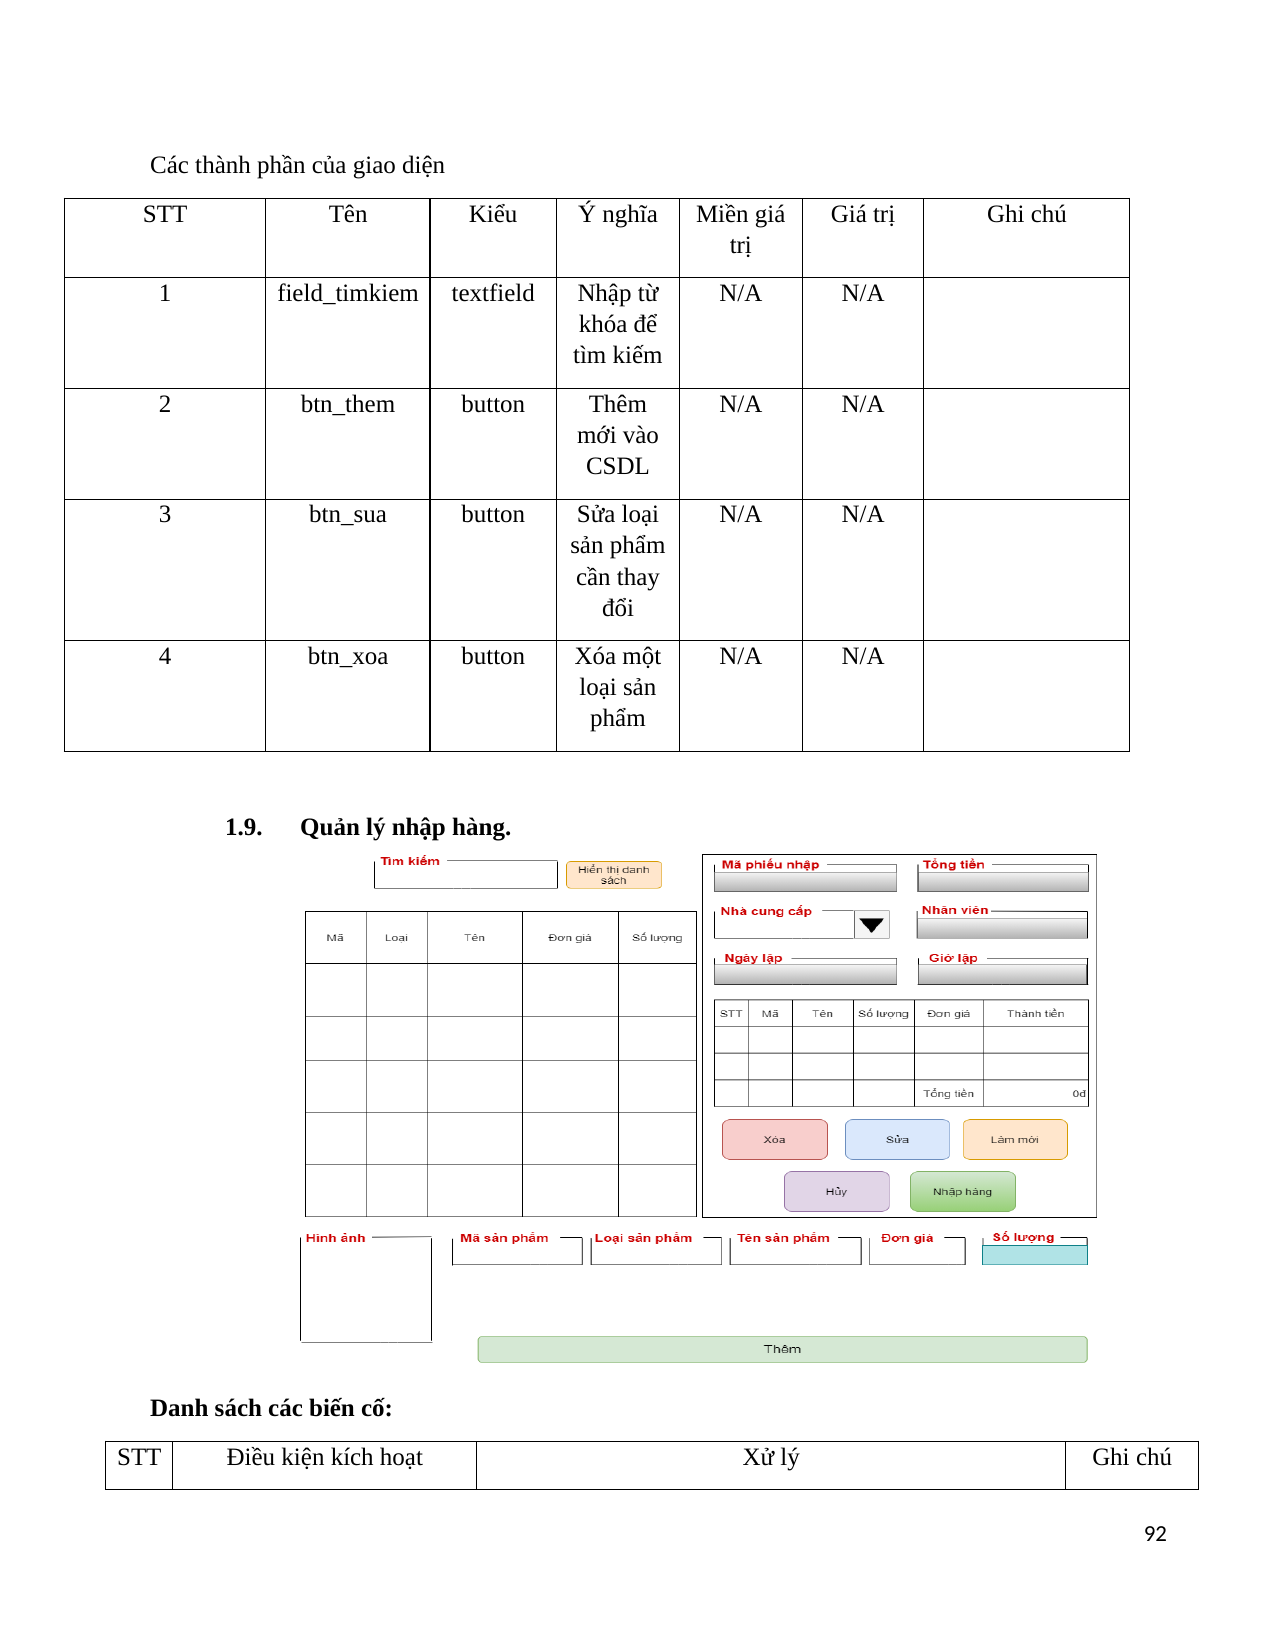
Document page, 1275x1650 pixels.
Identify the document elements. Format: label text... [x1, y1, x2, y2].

table_cell 4 [65, 641, 265, 751]
table_cell Nhập từ khóa để tìm kiếm [557, 278, 679, 388]
table_cell 1 [65, 278, 265, 388]
table_header Tên [266, 199, 429, 277]
table_cell 3 [65, 500, 265, 640]
table_header Kiểu [431, 199, 556, 277]
list Quản lý nhập hàng. [225, 812, 1167, 840]
table_header Điều kiện kích hoạt [173, 1442, 476, 1489]
table_cell N/A [803, 500, 923, 640]
table_cell button [431, 641, 556, 751]
table_cell [924, 278, 1129, 388]
table_cell N/A [680, 278, 802, 388]
table_cell N/A [680, 500, 802, 640]
table_cell Xóa một loại sản phẩm [557, 641, 679, 751]
table_cell button [431, 500, 556, 640]
table_cell Thêm mới vào CSDL [557, 389, 679, 498]
table_cell btn_xoa [266, 641, 429, 751]
table_cell btn_them [266, 389, 429, 498]
table_cell button [431, 389, 556, 498]
table_header Miền giá trị [680, 199, 802, 277]
table_cell [924, 500, 1129, 640]
table_header Ghi chú [924, 199, 1129, 277]
table_cell Sửa loại sản phẩm cần thay đổi [557, 500, 679, 640]
table_header Ghi chú [1066, 1442, 1198, 1489]
table_cell field_timkiem [266, 278, 429, 388]
table_cell textfield [431, 278, 556, 388]
table_header STT [106, 1442, 172, 1489]
table_header STT [65, 199, 265, 277]
table_cell N/A [803, 278, 923, 388]
picture [300, 854, 1097, 1363]
table_cell N/A [680, 389, 802, 498]
table_cell N/A [803, 389, 923, 498]
table_cell 2 [65, 389, 265, 498]
table_cell [924, 389, 1129, 498]
table_cell N/A [803, 641, 923, 751]
table_cell N/A [680, 641, 802, 751]
table_header Xử lý [477, 1442, 1065, 1489]
table_header Giá trị [803, 199, 923, 277]
table_cell btn_sua [266, 500, 429, 640]
text Các thành phần của giao diện [150, 150, 1167, 179]
table_cell [924, 641, 1129, 751]
table_header Ý nghĩa [557, 199, 679, 277]
text Danh sách các biến cố: [150, 1393, 1167, 1422]
